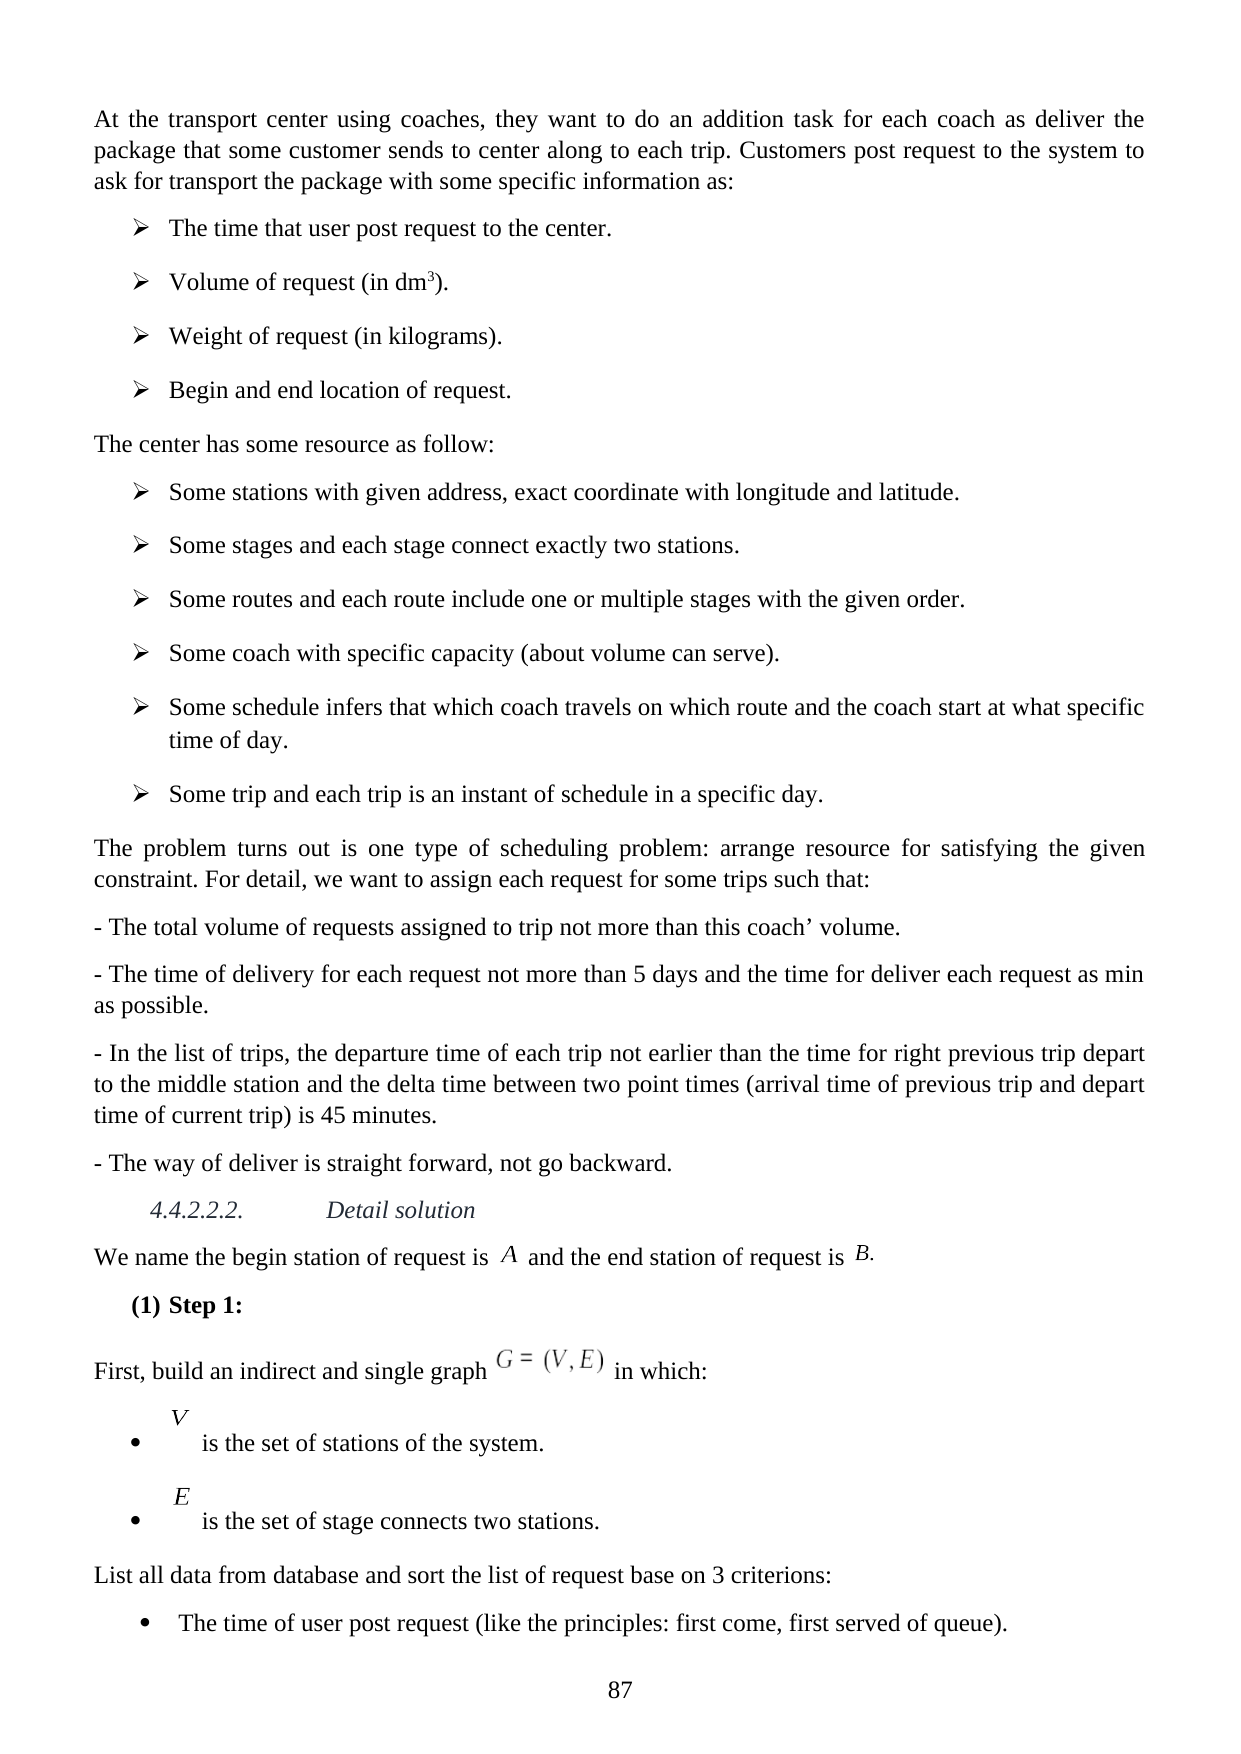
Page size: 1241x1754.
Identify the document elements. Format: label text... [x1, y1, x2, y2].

list Some stages and each stage connect exactly two stations. [131, 531, 1146, 559]
text - The time of delivery for each request not more than 5 days and the time for deliver each request as min as possible. [94, 959, 1146, 1019]
list Step 1: [131, 1290, 1146, 1319]
text - In the list of trips, the departure time of each trip not earlier than the time for right previous trip depart to the middle station and the delta time between two point times (arrival time of previous trip and depart time of current trip) is 45 minutes. [94, 1038, 1146, 1129]
text List all data from database and sort the list of request base on 3 criterions: [94, 1560, 1146, 1589]
text First, build an indirect and single graph in which: [94, 1344, 1146, 1385]
text The center has some resource as follow: [94, 429, 1146, 458]
text We name the begin station of request is and the end station of request is [94, 1239, 1146, 1271]
subtitle Detail solution [244, 1196, 1146, 1224]
list is the set of stations of the system. [131, 1404, 1146, 1457]
list Some stations with given address, exact coordinate with longitude and latitude. [131, 477, 1146, 505]
list The time that user post request to the center. [131, 213, 1146, 242]
list Weight of request (in kilograms). [131, 321, 1146, 350]
list Some schedule infers that which coach travels on which route and the coach start at what specific time of day. [131, 692, 1146, 754]
list Begin and end location of request. [131, 375, 1146, 404]
list is the set of stage connects two stations. [131, 1482, 1146, 1535]
list Some coach with specific capacity (about volume can serve). [131, 638, 1146, 667]
text - The way of deliver is straight forward, not go backward. [94, 1148, 1146, 1177]
text At the transport center using coaches, they want to do an addition task for each coach as deliver the package that some customer sends to center along to each trip. Customers post request to the system to ask for transport the package with some specific information as: [94, 104, 1146, 194]
list Some routes and each route include one or multiple stages with the given order. [131, 584, 1146, 613]
list Volume of request (in dm3). [131, 267, 1146, 296]
list Some trip and each trip is an instant of schedule in a specific day. [131, 779, 1146, 808]
text - The total volume of requests assigned to trip not more than this coach’ volume. [94, 912, 1146, 940]
text The problem turns out is one type of scheduling problem: arrange resource for satisfying the given constraint. For detail, we want to assign each request for some trips such that: [94, 833, 1146, 893]
list The time of user post request (like the principles: first come, first served of queue). [141, 1608, 1146, 1636]
